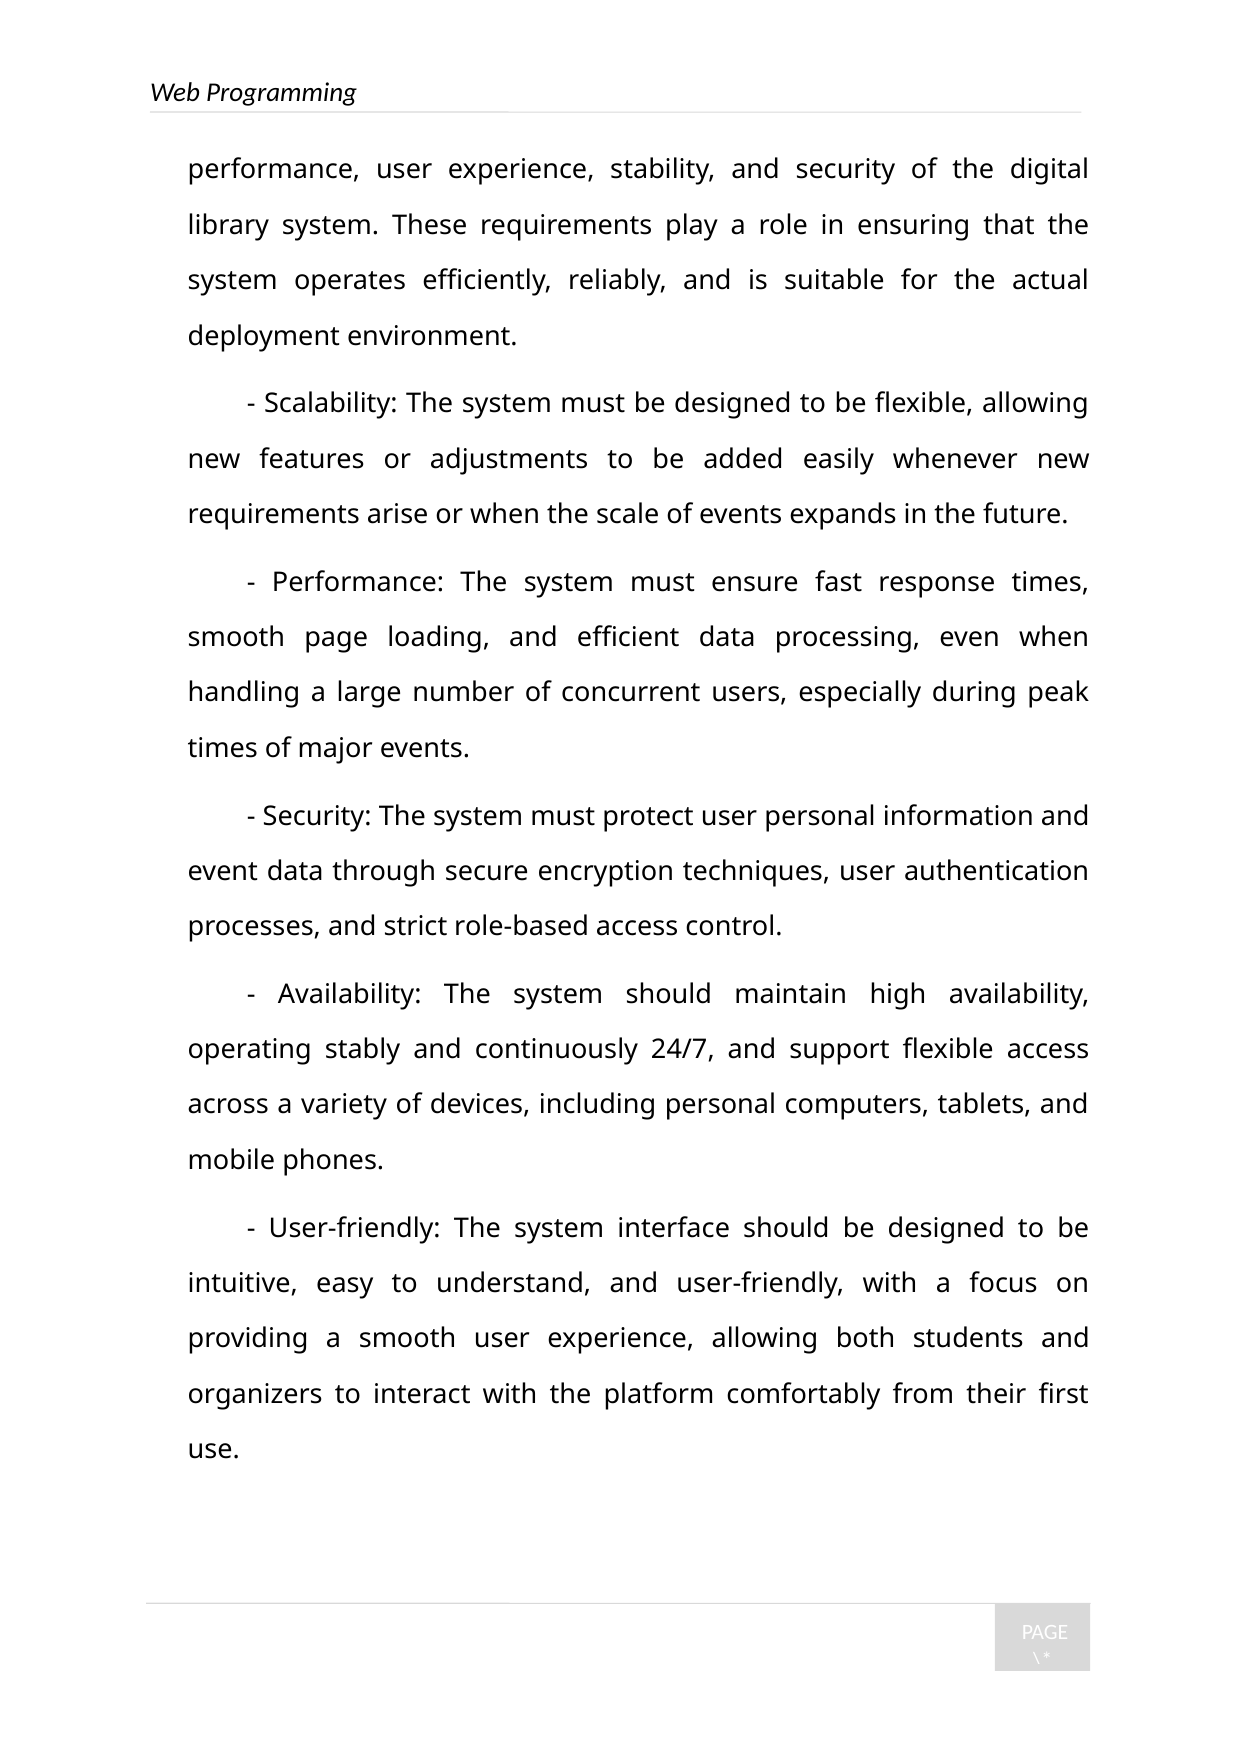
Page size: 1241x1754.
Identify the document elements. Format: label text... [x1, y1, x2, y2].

text - Availability: The system should maintain high availability, operating stably and continuously 24/7, and support flexible access across a variety of devices, including personal computers, tablets, and mobile phones. [187, 974, 1090, 1177]
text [187, 150, 1090, 353]
text - Security: The system must protect user personal information and event data through secure encryption techniques, user authentication processes, and strict role-based access control. [187, 796, 1090, 943]
text - Scalability: The system must be designed to be flexible, allowing new features or adjustments to be added easily whenever new requirements arise or when the scale of events expands in the future. [187, 384, 1090, 531]
text - User-friendly: The system interface should be designed to be intuitive, easy to understand, and user-friendly, with a focus on providing a smooth user experience, allowing both students and organizers to interact with the platform comfortably from their first use. [187, 1208, 1090, 1466]
text - Performance: The system must ensure fast response times, smooth page loading, and efficient data processing, even when handling a large number of concurrent users, especially during peak times of major events. [187, 562, 1090, 765]
